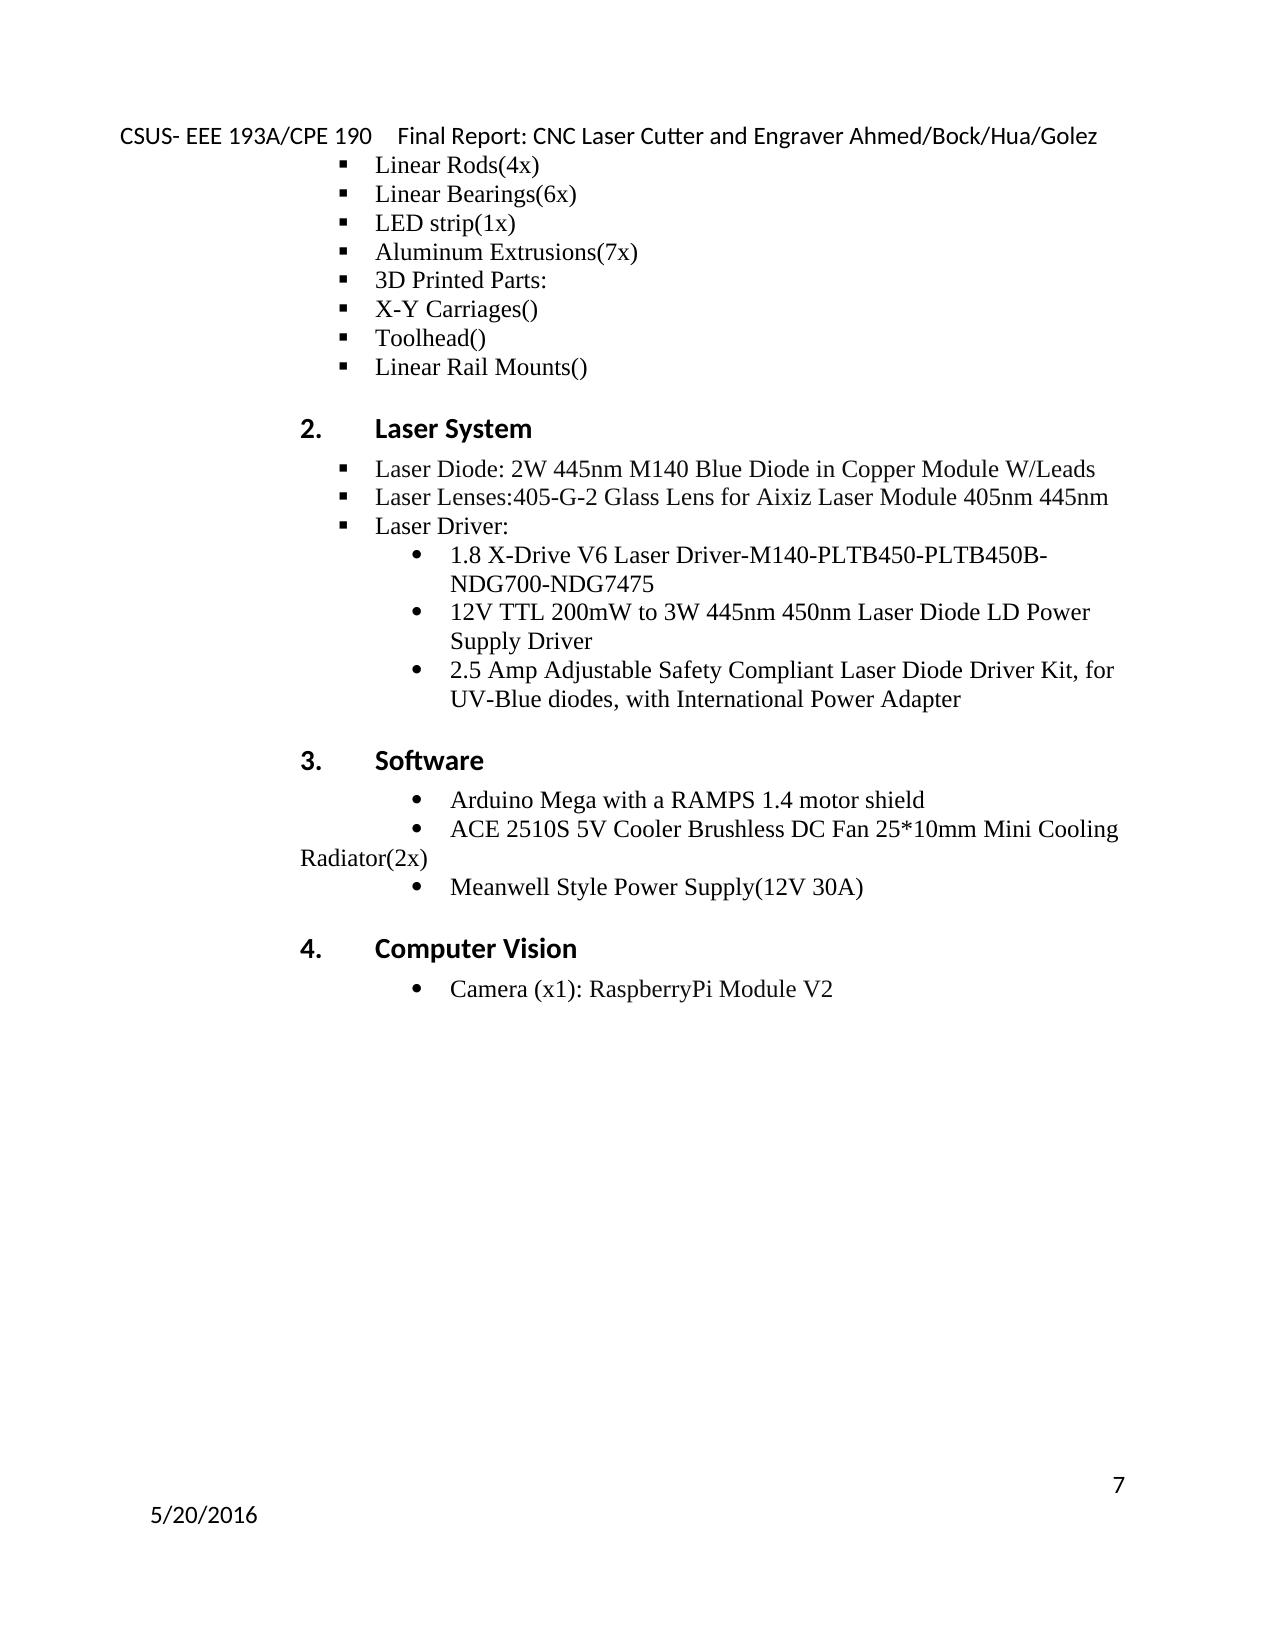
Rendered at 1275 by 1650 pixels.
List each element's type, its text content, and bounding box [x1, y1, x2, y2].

list Laser Driver: [337, 511, 1125, 540]
list 12V TTL 200mW to 3W 445nm 450nm Laser Diode LD Power Supply Driver [412, 597, 1125, 655]
list 3D Printed Parts: [337, 266, 1125, 294]
list Laser Lenses:405-G-2 Glass Lens for Aixiz Laser Module 405nm 445nm [337, 482, 1125, 511]
list Toolhead() [337, 323, 1125, 352]
list Aluminum Extrusions(7x) [337, 237, 1125, 266]
list Linear Rail Mounts() [337, 352, 1125, 381]
subtitle Software [300, 742, 1125, 777]
list Camera (x1): RaspberryPi Module V2 [300, 974, 1125, 1002]
list Linear Bearings(6x) [337, 179, 1125, 208]
list Arduino Mega with a RAMPS 1.4 motor shield [300, 786, 1125, 814]
list Laser Diode: 2W 445nm M140 Blue Diode in Copper Module W/Leads [337, 454, 1125, 482]
list LED strip(1x) [337, 208, 1125, 237]
list 2.5 Amp Adjustable Safety Compliant Laser Diode Driver Kit, for UV-Blue diodes, with International Power Adapter [412, 655, 1125, 712]
list X-Y Carriages() [337, 294, 1125, 323]
subtitle Computer Vision [300, 930, 1125, 965]
list ACE 2510S 5V Cooler Brushless DC Fan 25*10mm Mini Cooling Radiator(2x) [300, 814, 1125, 872]
list 1.8 X-Drive V6 Laser Driver-M140-PLTB450-PLTB450B-NDG700-NDG7475 [412, 540, 1125, 597]
subtitle Laser System [300, 410, 1125, 445]
list Linear Rods(4x) [337, 151, 1125, 179]
list Meanwell Style Power Supply(12V 30A) [300, 872, 1125, 901]
